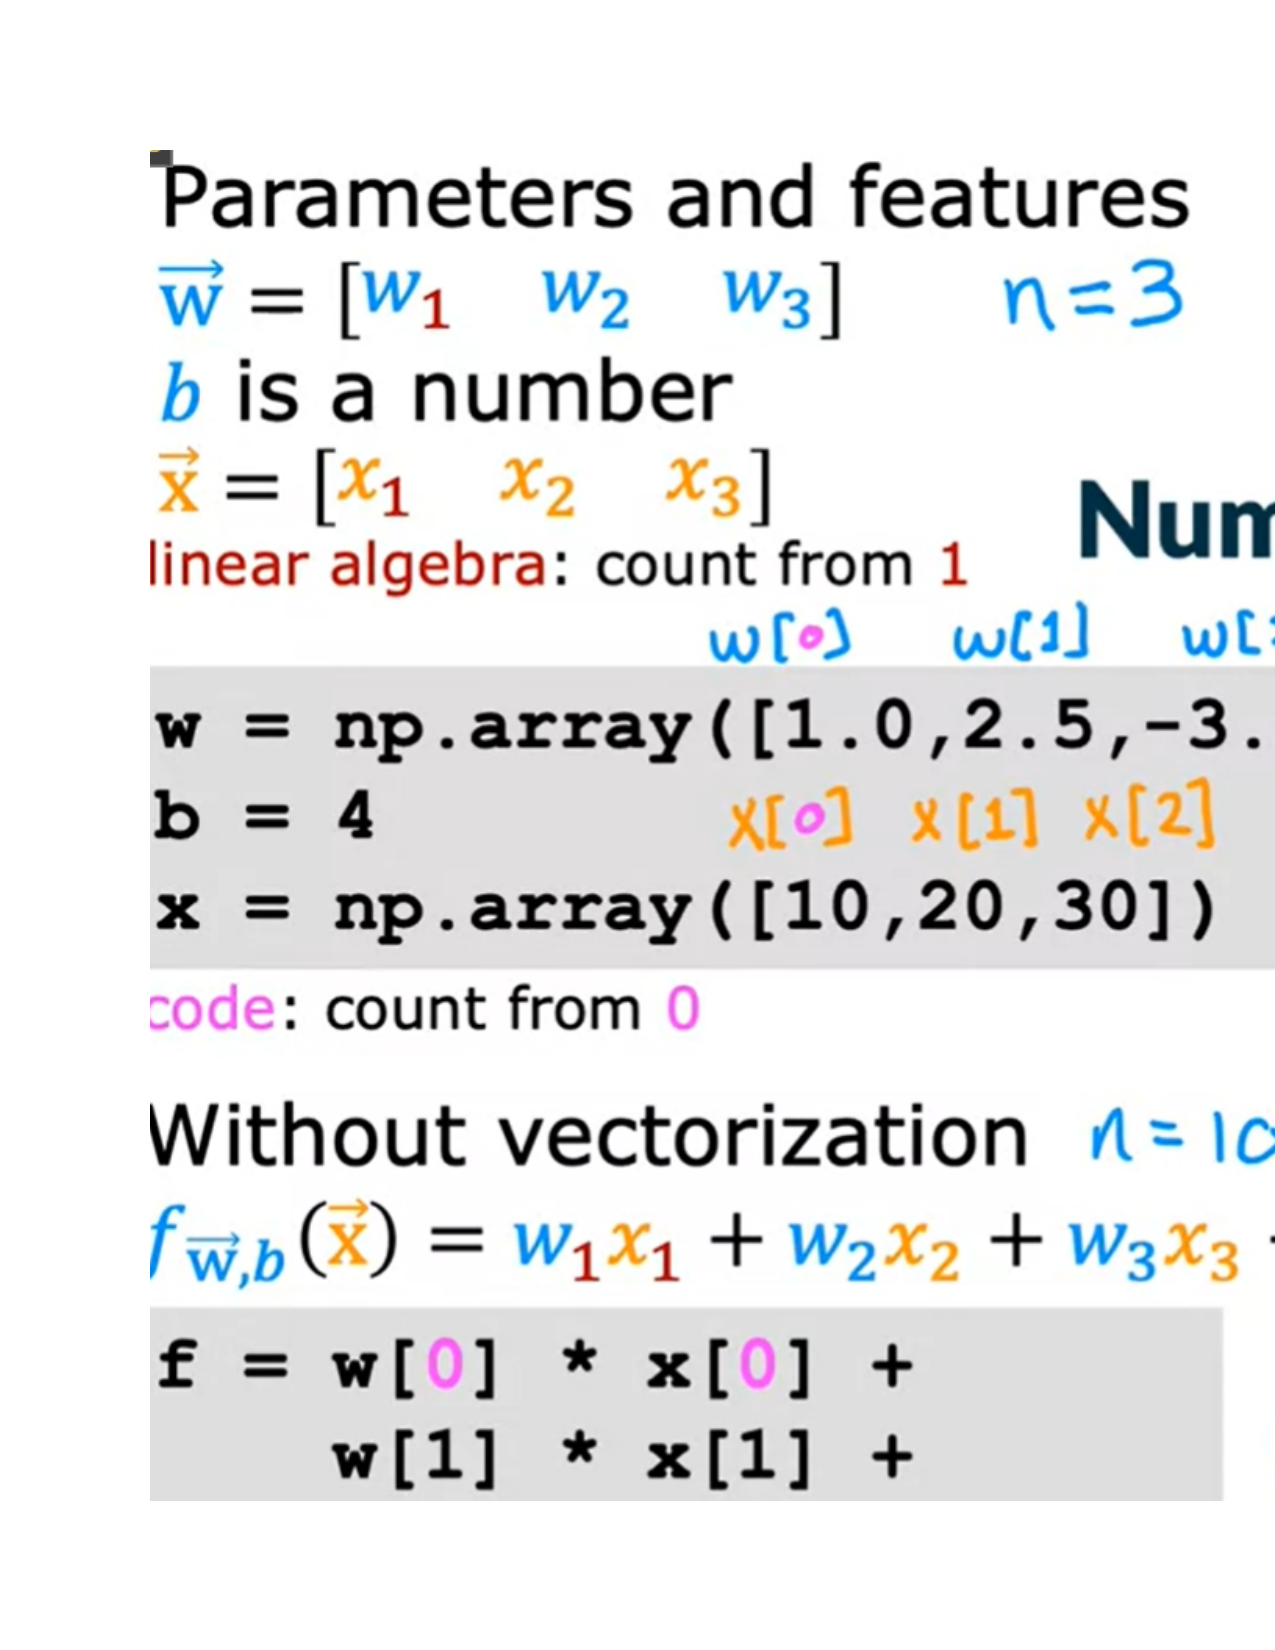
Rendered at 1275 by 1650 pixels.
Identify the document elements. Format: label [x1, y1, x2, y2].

picture [150, 150, 1275, 1501]
